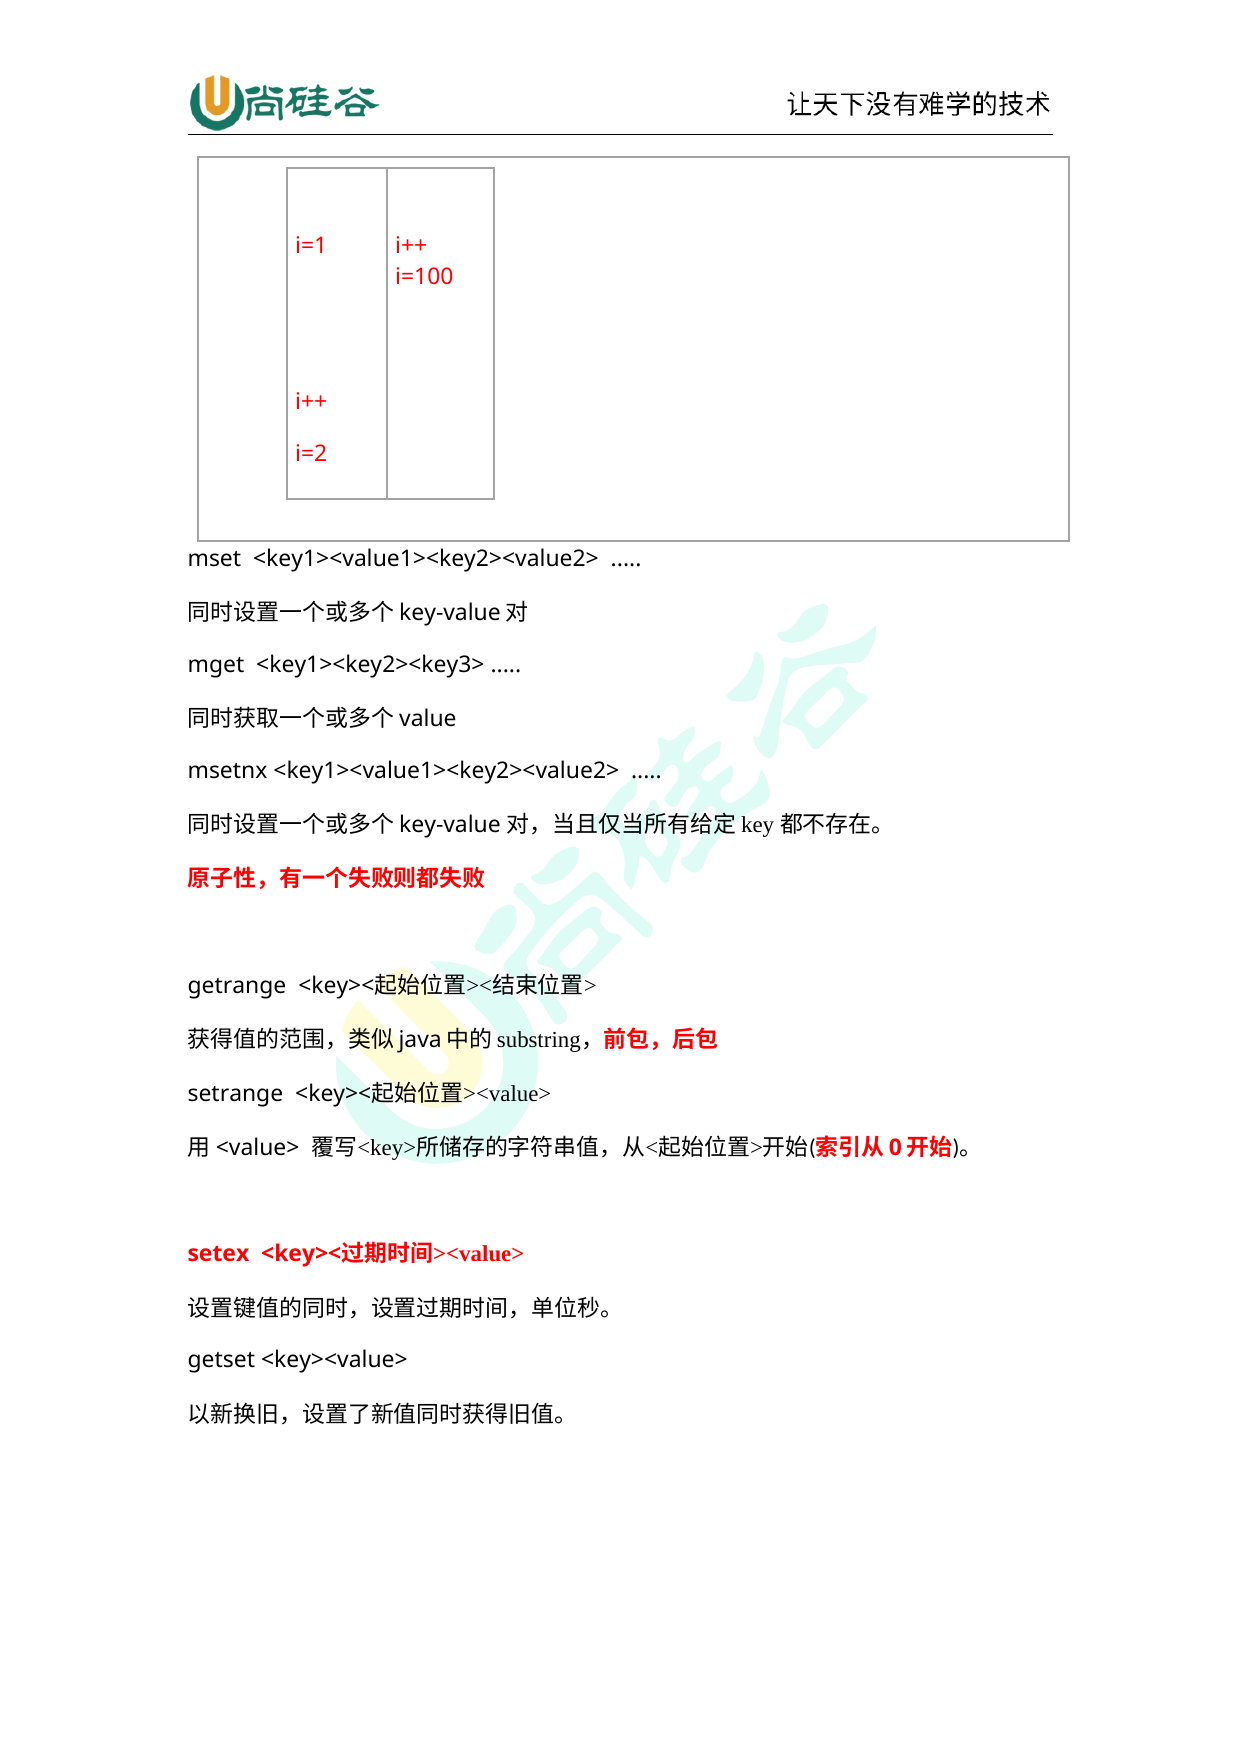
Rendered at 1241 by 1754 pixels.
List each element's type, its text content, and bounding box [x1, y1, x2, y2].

text setex <key><过期时间><value> [187, 1235, 1053, 1268]
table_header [199, 158, 1068, 539]
picture [187, 73, 1053, 132]
text 以新换旧，设置了新值同时获得旧值。 [187, 1396, 1053, 1429]
text getrange <key><起始位置><结束位置> [187, 966, 1053, 1000]
text 原子性，有一个失败则都失败 [187, 860, 1053, 893]
text 设置键值的同时，设置过期时间，单位秒。 [187, 1289, 1053, 1323]
text 获得值的范围，类似java中的substring，前包，后包 [187, 1021, 1053, 1054]
text 用 <value> 覆写<key>所储存的字符串值，从<起始位置>开始(索引从0开始)。 [187, 1129, 1053, 1162]
text 同时设置一个或多个 key-value 对，当且仅当所有给定 key 都不存在。 [187, 806, 1053, 839]
text mset <key1><value1><key2><value2> ..... [187, 542, 1053, 573]
text 同时设置一个或多个 key-value对 [187, 594, 1053, 627]
text 同时获取一个或多个 value [187, 700, 1053, 733]
text setrange <key><起始位置><value> [187, 1075, 1053, 1108]
text getset <key><value> [187, 1343, 1053, 1375]
text mget <key1><key2><key3> ..... [187, 648, 1053, 679]
text msetnx <key1><value1><key2><value2> ..... [187, 754, 1053, 785]
